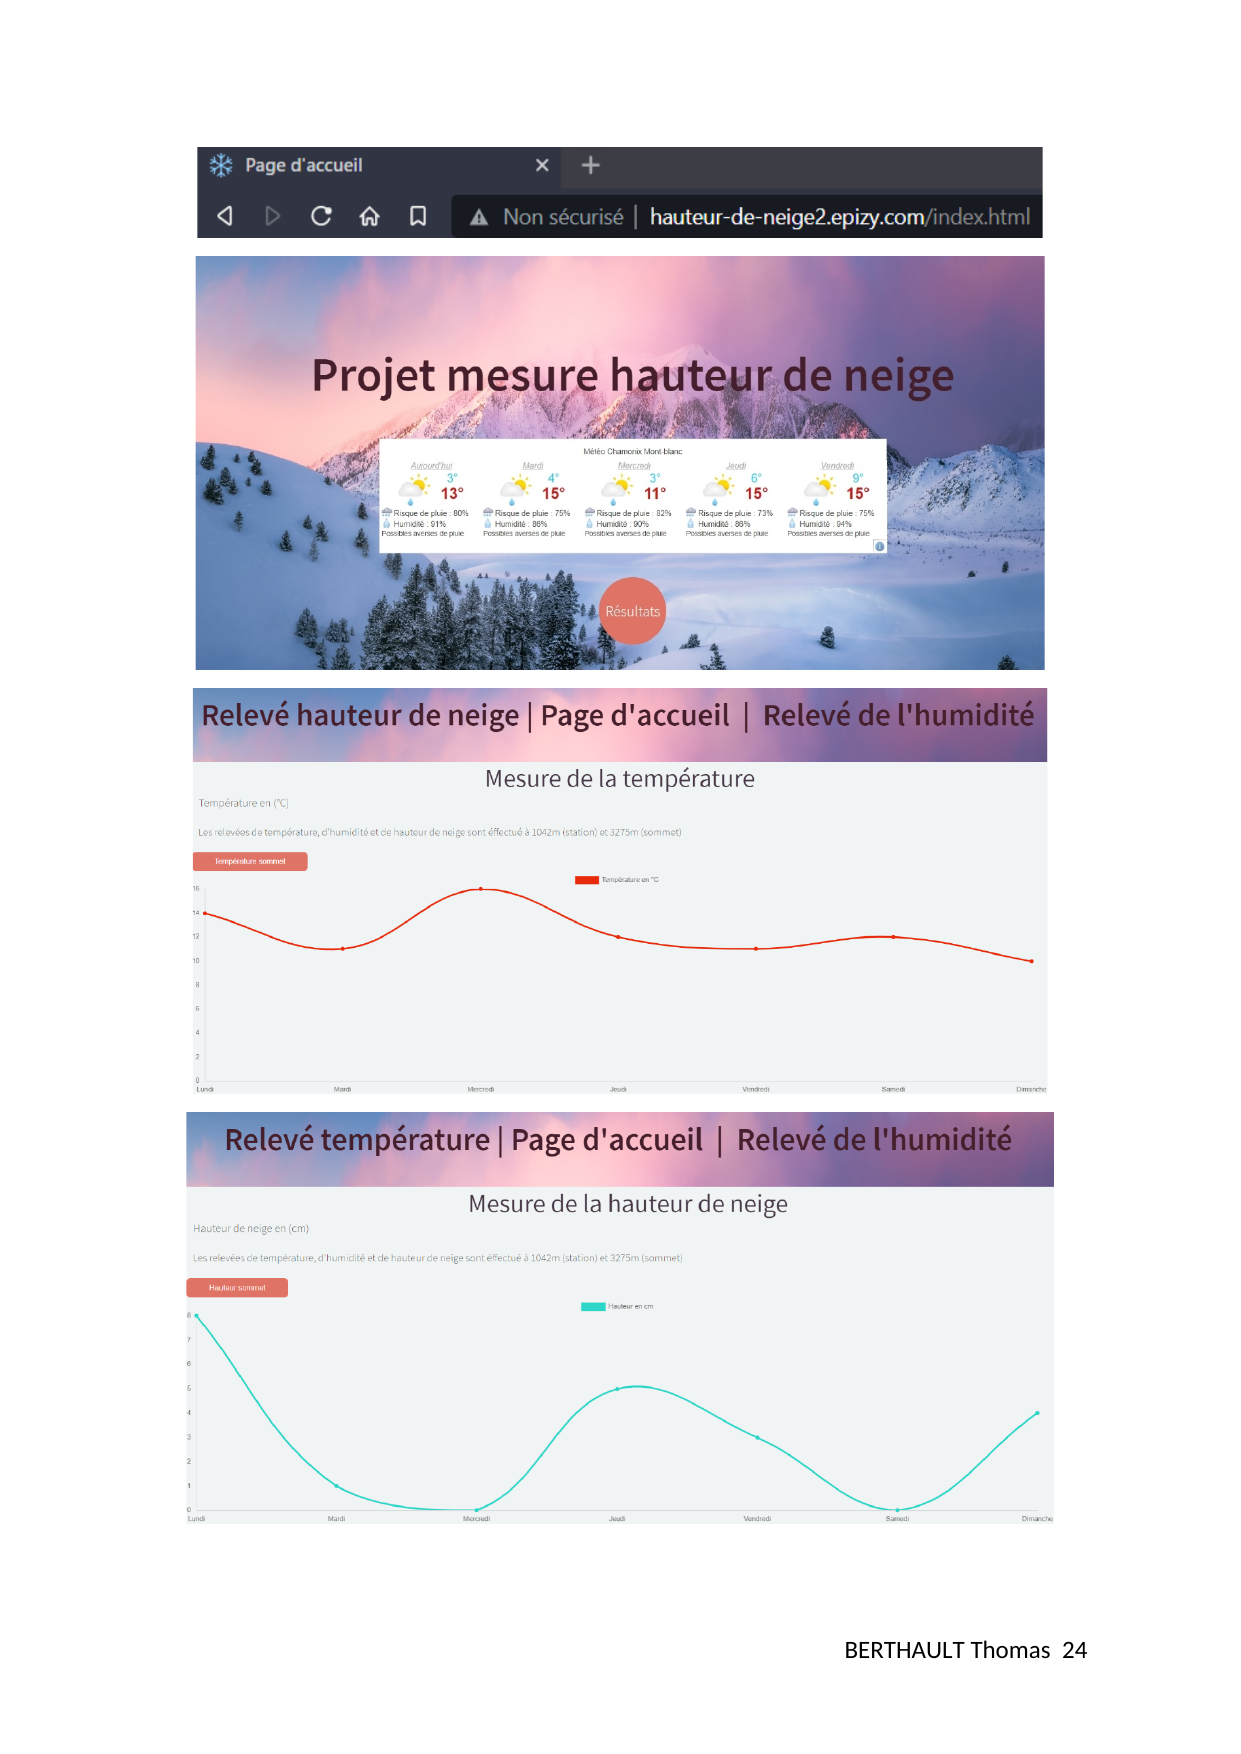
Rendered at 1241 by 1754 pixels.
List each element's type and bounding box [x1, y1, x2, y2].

picture [186, 1112, 1054, 1524]
picture [197, 147, 1043, 238]
picture [195, 256, 1045, 670]
picture [192, 688, 1048, 1094]
